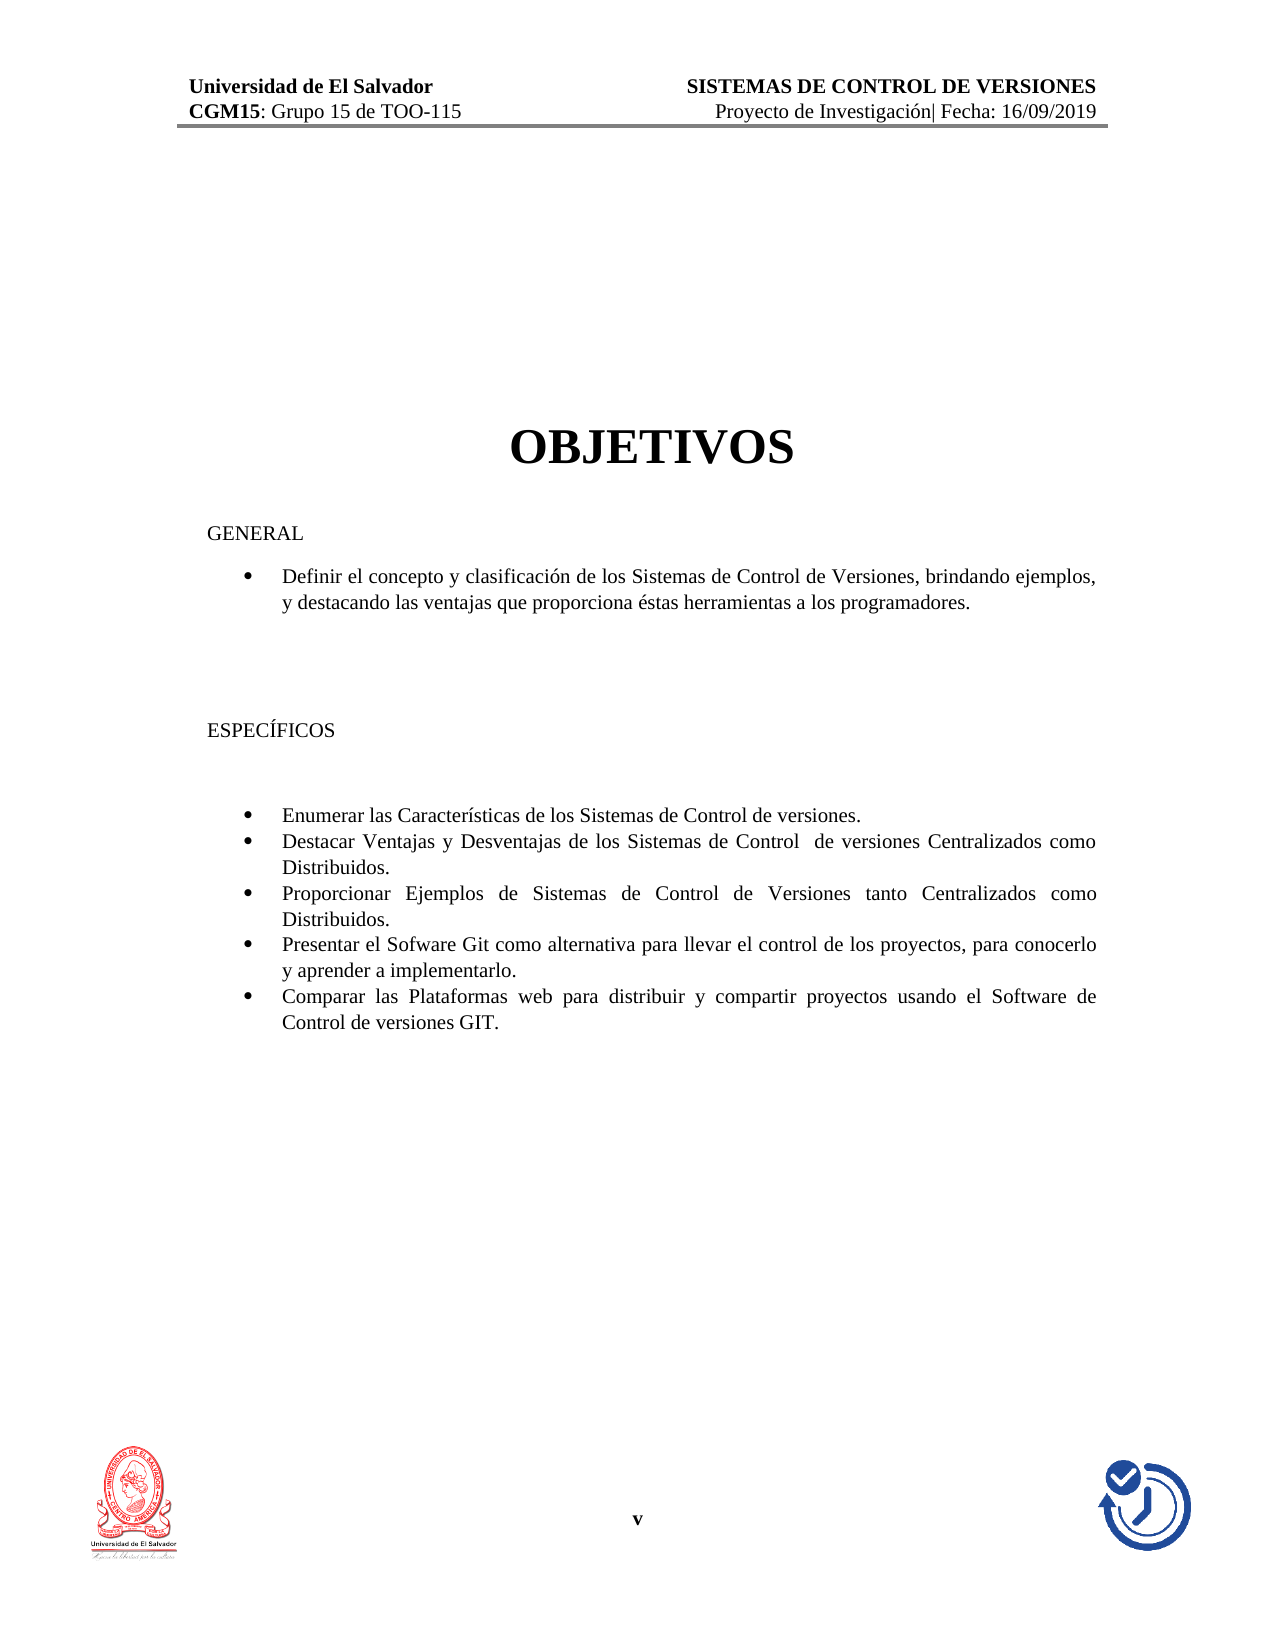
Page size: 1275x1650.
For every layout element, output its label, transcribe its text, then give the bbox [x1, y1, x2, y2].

picture [91, 1446, 178, 1561]
text GENERAL [177, 521, 1098, 545]
list Comparar las Plataformas web para distribuir y compartir proyectos usando el Software de Control de versiones GIT. [244, 984, 1098, 1034]
list Enumerar las Características de los Sistemas de Control de versiones. [244, 803, 1098, 827]
list Presentar el Sofware Git como alternativa para llevar el control de los proyectos, para conocerlo y aprender a implementarlo. [244, 932, 1098, 982]
list Destacar Ventajas y Desventajas de los Sistemas de Control de versiones Centralizados como Distribuidos. [244, 829, 1098, 879]
list Proporcionar Ejemplos de Sistemas de Control de Versiones tanto Centralizados como Distribuidos. [244, 881, 1098, 931]
subtitle OBJETIVOS [177, 416, 1098, 474]
text ESPECÍFICOS [177, 717, 1098, 742]
list Definir el concepto y clasificación de los Sistemas de Control de Versiones, brindando ejemplos, y destacando las ventajas que proporciona éstas herramientas a los programadores. [244, 564, 1098, 614]
